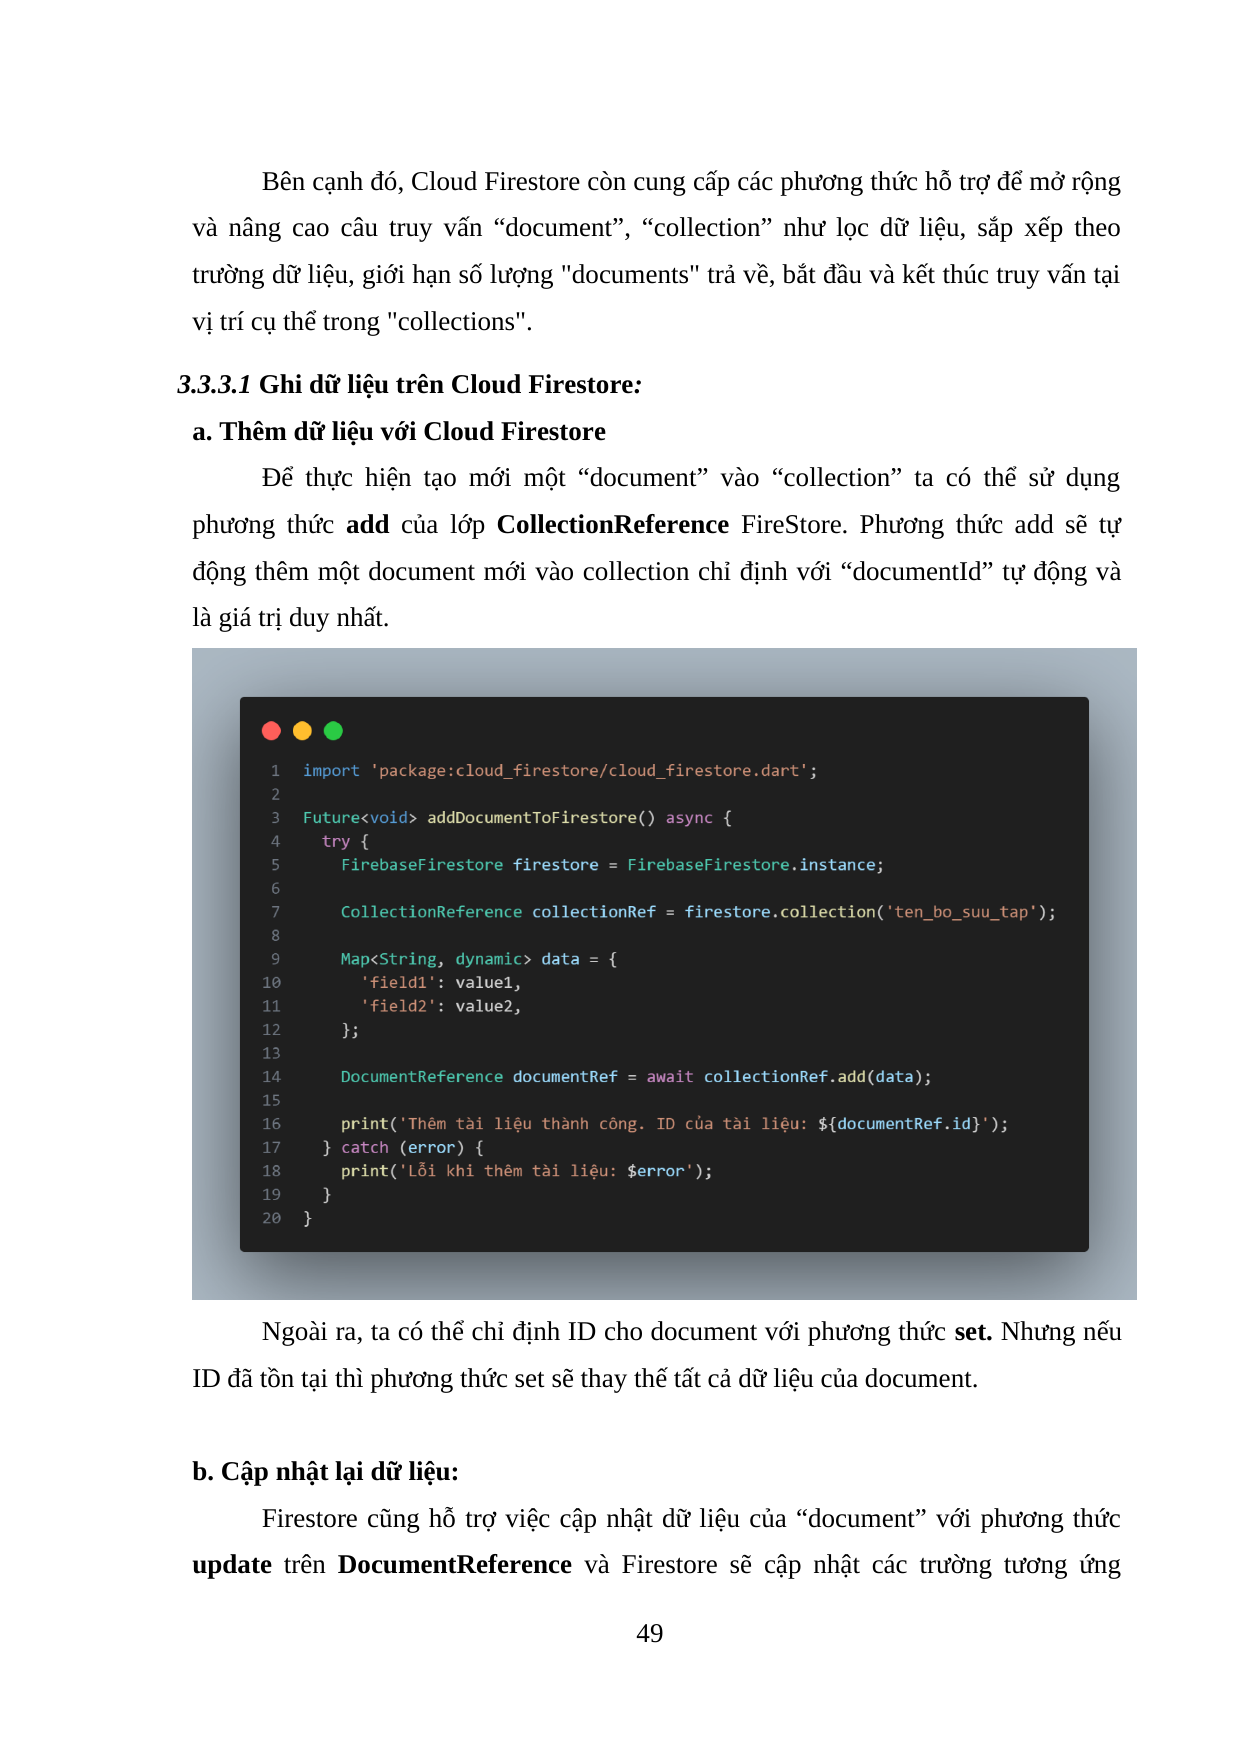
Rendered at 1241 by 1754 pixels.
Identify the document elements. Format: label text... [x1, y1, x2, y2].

list b. Cập nhật lại dữ liệu: [192, 1455, 1122, 1486]
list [192, 1502, 1122, 1579]
picture [192, 648, 1137, 1300]
subtitle 3.3.3.1 Ghi dữ liệu trên Cloud Firestore: [177, 368, 1122, 399]
list Để thực hiện tạo mới một “document” vào “collection” ta có thể sử dụng phương thức add của lớp CollectionReference FireStore. Phương thức add sẽ tự động thêm một document mới vào collection chỉ định với “documentId” tự động và là giá trị duy nhất. [192, 461, 1122, 633]
list Bên cạnh đó, Cloud Firestore còn cung cấp các phương thức hỗ trợ để mở rộng và nâng cao câu truy vấn “document”, “collection” như lọc dữ liệu, sắp xếp theo trường dữ liệu, giới hạn số lượng "documents" trả về, bắt đầu và kết thúc truy vấn tại vị trí cụ thể trong "collections". [192, 165, 1122, 336]
list a. Thêm dữ liệu với Cloud Firestore [192, 415, 1122, 446]
list Ngoài ra, ta có thể chỉ định ID cho document với phương thức set. Nhưng nếu ID đã tồn tại thì phương thức set sẽ thay thế tất cả dữ liệu của document. [192, 1315, 1122, 1393]
